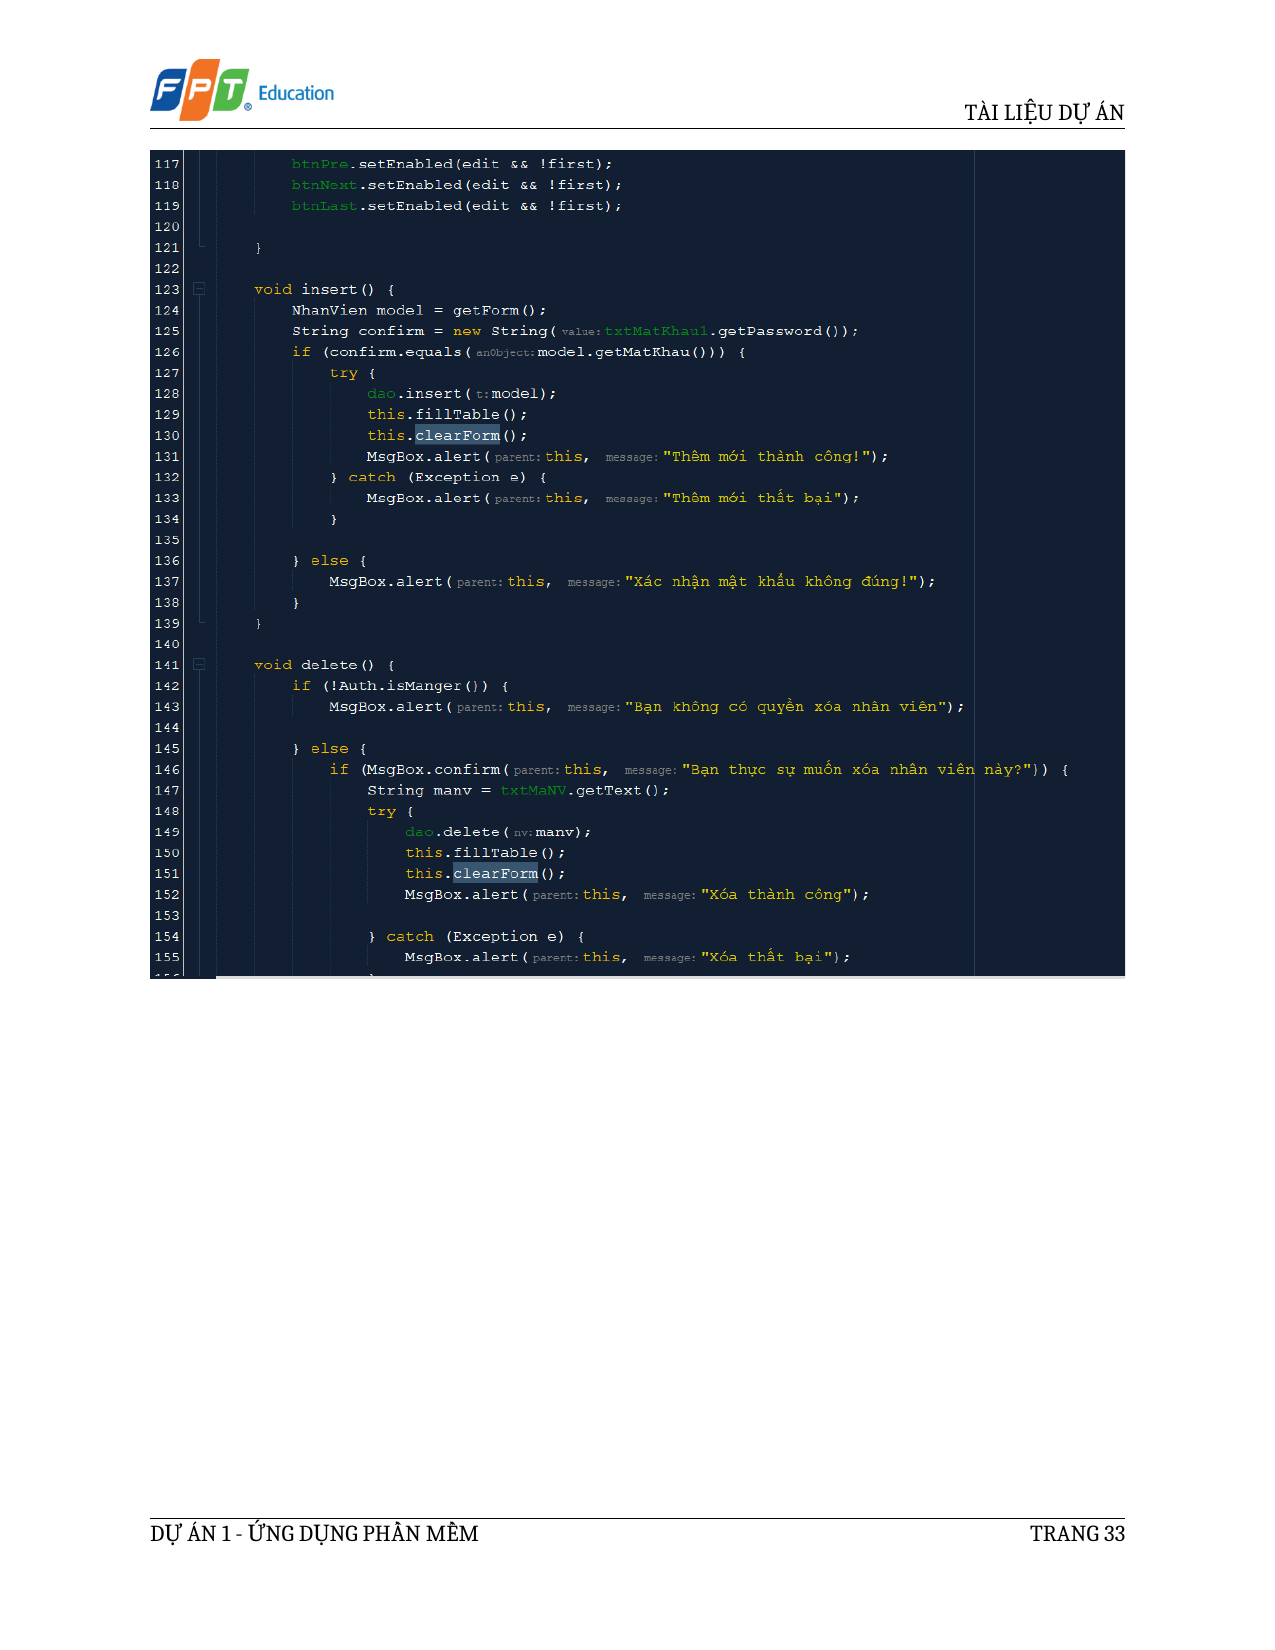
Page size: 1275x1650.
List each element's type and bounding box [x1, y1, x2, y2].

picture [150, 150, 1125, 979]
picture [150, 59, 336, 121]
